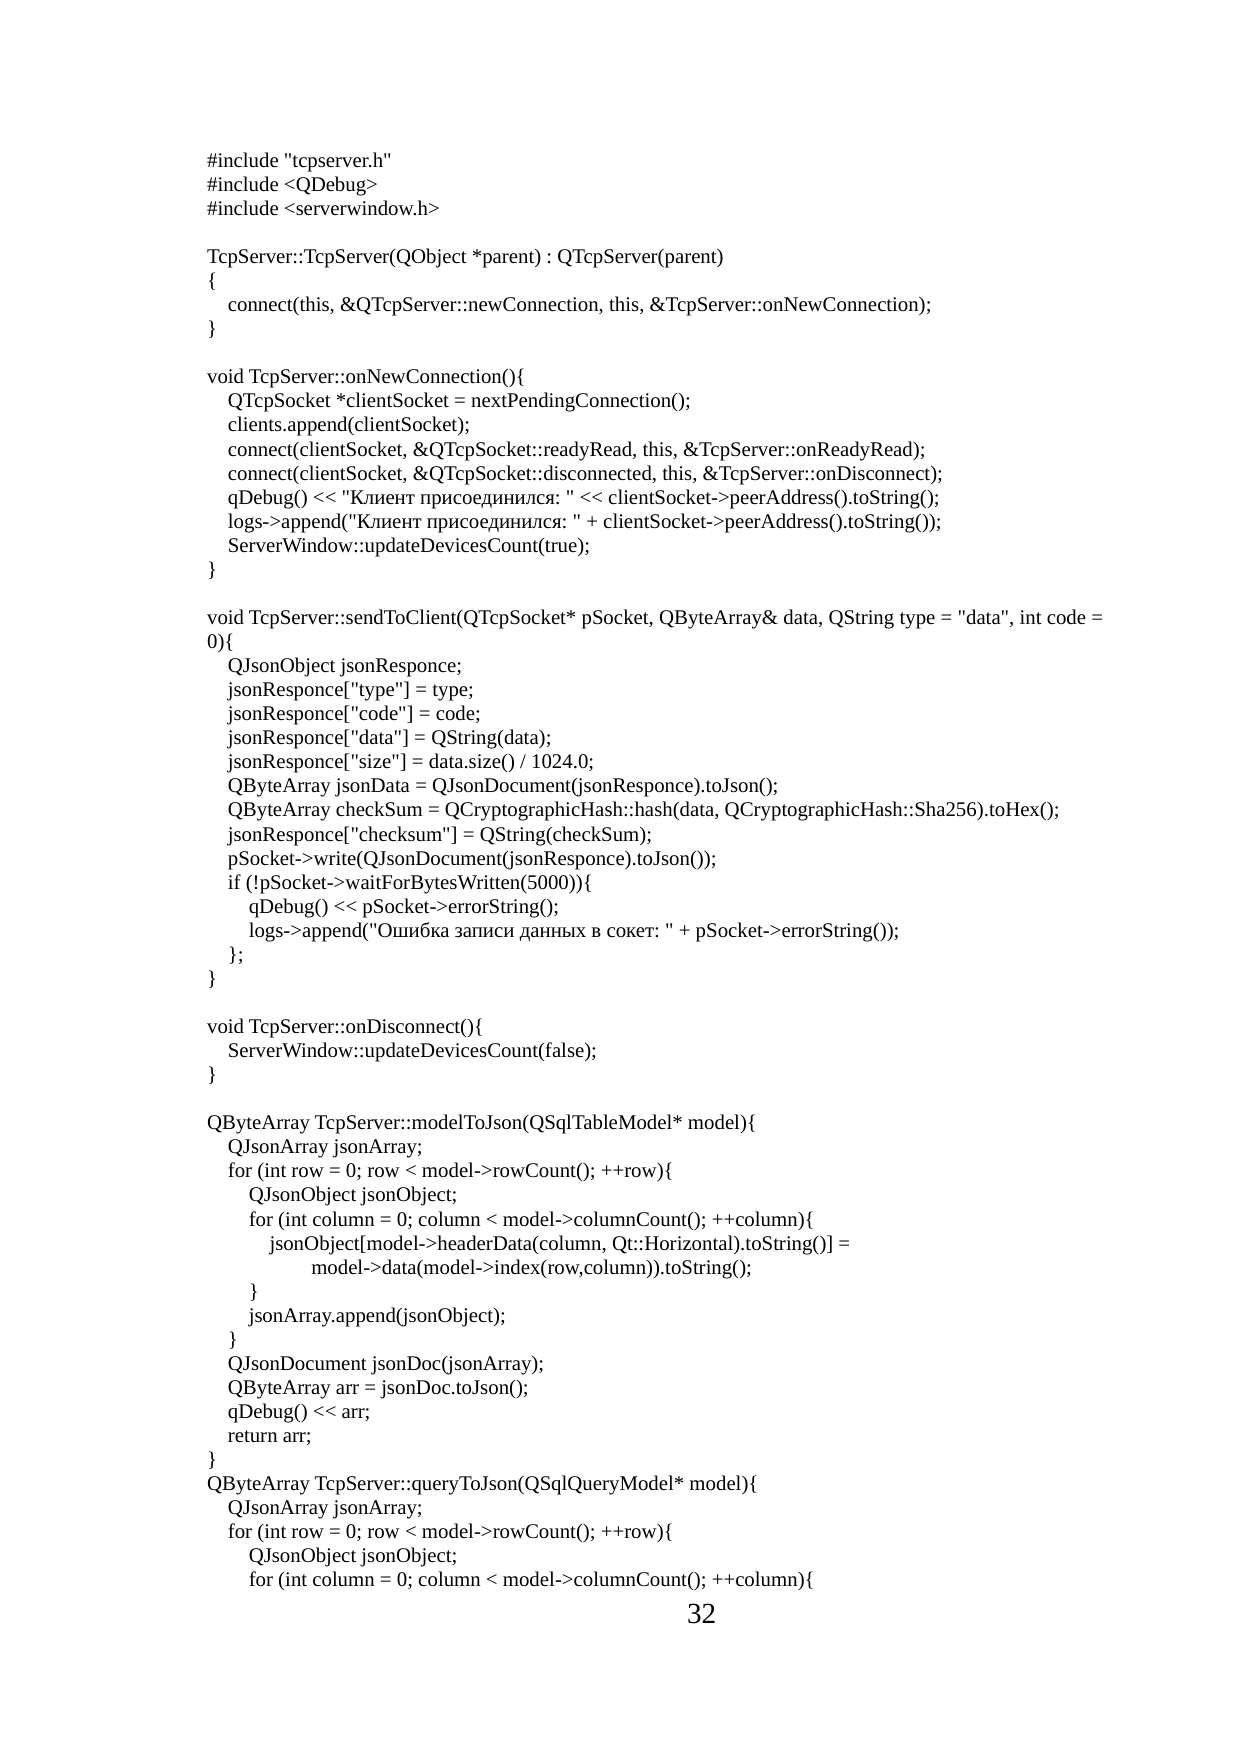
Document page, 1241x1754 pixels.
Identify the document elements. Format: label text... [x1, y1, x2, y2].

text } [207, 1327, 1122, 1351]
text for (int column = 0; column < model->columnCount(); ++column){ [207, 1206, 1122, 1231]
text } [207, 1279, 1122, 1303]
text QJsonDocument jsonDoc(jsonArray); [207, 1351, 1122, 1375]
text clients.append(clientSocket); [207, 412, 1122, 436]
text QByteArray TcpServer::queryToJson(QSqlQueryModel* model){ [207, 1471, 1122, 1495]
text void TcpServer::onDisconnect(){ [207, 1014, 1122, 1038]
text connect(clientSocket, &QTcpSocket::readyRead, this, &TcpServer::onReadyRead); [207, 436, 1122, 461]
text for (int row = 0; row < model->rowCount(); ++row){ [207, 1519, 1122, 1543]
text connect(clientSocket, &QTcpSocket::disconnected, this, &TcpServer::onDisconnect); [207, 461, 1122, 484]
text logs->append("Клиент присоединился: " + clientSocket->peerAddress().toString()); [207, 509, 1122, 533]
text if (!pSocket->waitForBytesWritten(5000)){ [207, 869, 1122, 894]
text #include <serverwindow.h> [207, 196, 1122, 220]
text QJsonArray jsonArray; [207, 1495, 1122, 1519]
text QTcpSocket *clientSocket = nextPendingConnection(); [207, 388, 1122, 412]
text TcpServer::TcpServer(QObject *parent) : QTcpServer(parent) [207, 244, 1122, 268]
text ServerWindow::updateDevicesCount(true); [207, 533, 1122, 557]
text }; [207, 942, 1122, 966]
text QByteArray checkSum = QCryptographicHash::hash(data, QCryptographicHash::Sha256).toHex(); [207, 797, 1122, 821]
text QJsonObject jsonResponce; [207, 653, 1122, 677]
text jsonResponce["type"] = type; [207, 677, 1122, 701]
text #include "tcpserver.h" [207, 148, 1122, 172]
text QByteArray jsonData = QJsonDocument(jsonResponce).toJson(); [207, 773, 1122, 797]
text } [207, 966, 1122, 990]
text } [207, 1447, 1122, 1471]
text } [207, 1062, 1122, 1086]
text return arr; [207, 1423, 1122, 1447]
text jsonObject[model->headerData(column, Qt::Horizontal).toString()] = [207, 1231, 1122, 1254]
text QByteArray arr = jsonDoc.toJson(); [207, 1375, 1122, 1399]
text QJsonObject jsonObject; [207, 1182, 1122, 1206]
text jsonResponce["code"] = code; [207, 701, 1122, 725]
text logs->append("Ошибка записи данных в сокет: " + pSocket->errorString()); [207, 918, 1122, 942]
text } [207, 557, 1122, 581]
text } [207, 316, 1122, 340]
text QByteArray TcpServer::modelToJson(QSqlTableModel* model){ [207, 1110, 1122, 1134]
text qDebug() << "Клиент присоединился: " << clientSocket->peerAddress().toString(); [207, 484, 1122, 509]
text model->data(model->index(row,column)).toString(); [207, 1254, 1122, 1279]
text pSocket->write(QJsonDocument(jsonResponce).toJson()); [207, 846, 1122, 869]
text for (int column = 0; column < model->columnCount(); ++column){ [207, 1567, 1122, 1591]
text void TcpServer::sendToClient(QTcpSocket* pSocket, QByteArray& data, QString type = "data", int code = 0){ [207, 605, 1122, 653]
text #include <QDebug> [207, 172, 1122, 196]
text QJsonArray jsonArray; [207, 1134, 1122, 1158]
text QJsonObject jsonObject; [207, 1543, 1122, 1567]
text jsonArray.append(jsonObject); [207, 1303, 1122, 1327]
text qDebug() << pSocket->errorString(); [207, 894, 1122, 918]
text for (int row = 0; row < model->rowCount(); ++row){ [207, 1158, 1122, 1182]
text void TcpServer::onNewConnection(){ [207, 364, 1122, 388]
text connect(this, &QTcpServer::newConnection, this, &TcpServer::onNewConnection); [207, 292, 1122, 316]
text jsonResponce["size"] = data.size() / 1024.0; [207, 749, 1122, 773]
text jsonResponce["data"] = QString(data); [207, 725, 1122, 749]
text qDebug() << arr; [207, 1399, 1122, 1423]
text { [207, 268, 1122, 292]
text ServerWindow::updateDevicesCount(false); [207, 1038, 1122, 1062]
text jsonResponce["checksum"] = QString(checkSum); [207, 821, 1122, 846]
